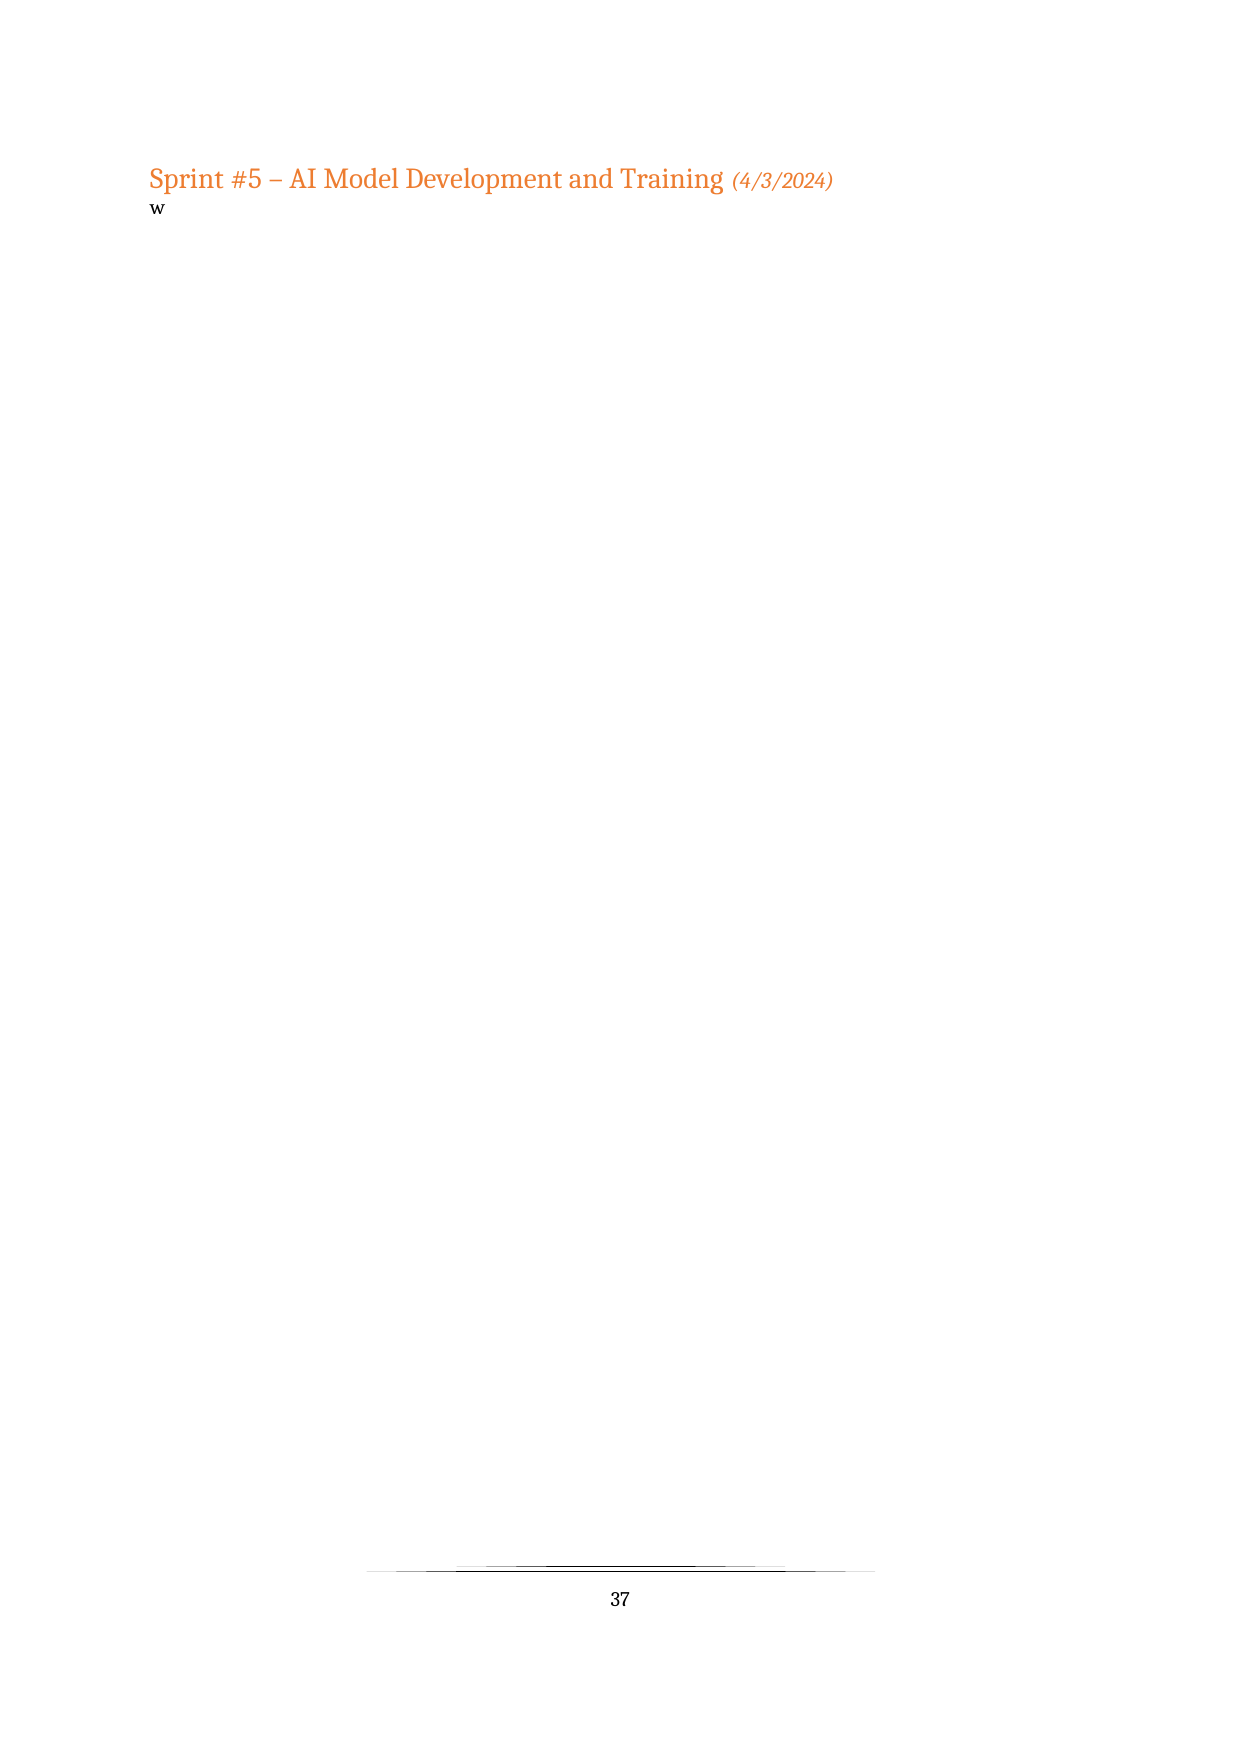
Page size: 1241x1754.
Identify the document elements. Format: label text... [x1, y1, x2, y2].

subtitle Sprint #5 – AI Model Development and Training (4/3/2024) [150, 162, 1090, 196]
text w [150, 196, 1090, 220]
